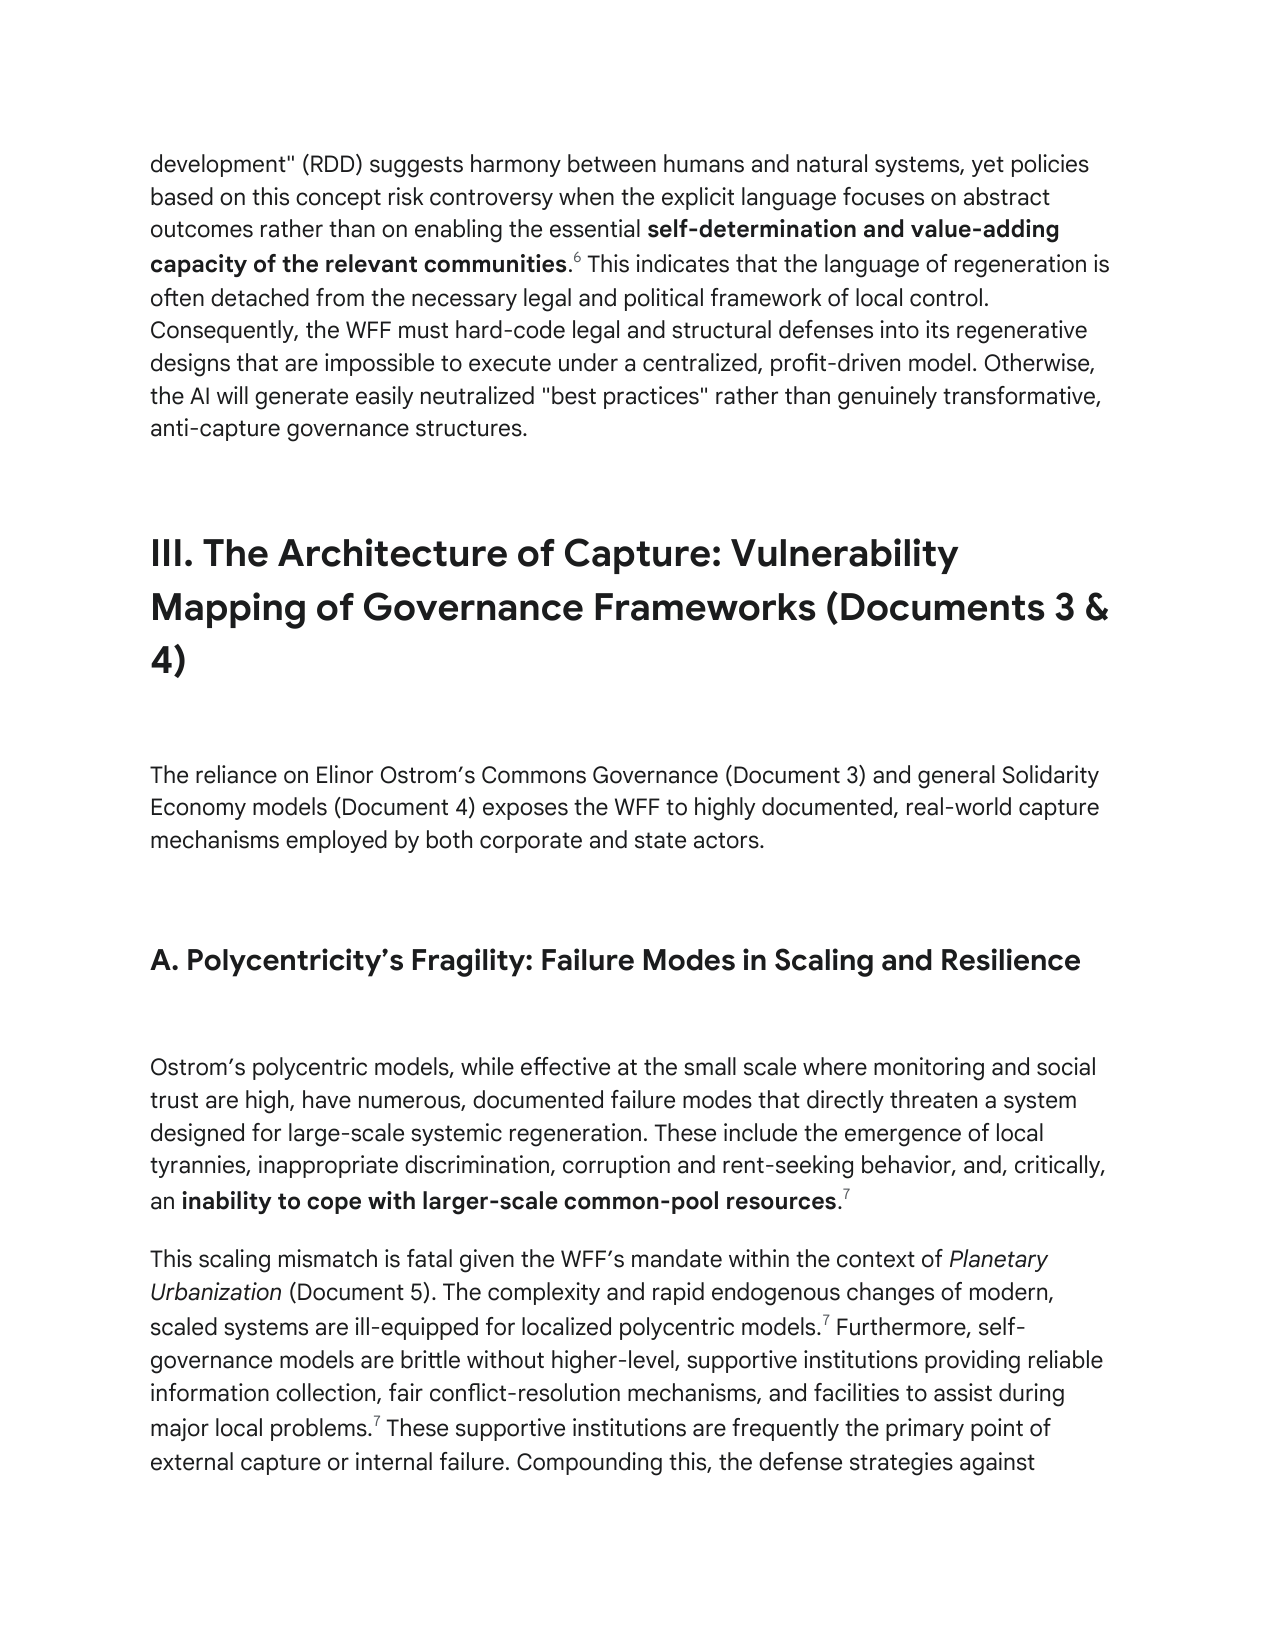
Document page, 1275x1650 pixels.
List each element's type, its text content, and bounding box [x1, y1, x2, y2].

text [150, 150, 1125, 443]
subtitle III. The Architecture of Capture: Vulnerability Mapping of Governance Frameworks (Documents 3 & 4) [150, 530, 1125, 684]
text The reliance on Elinor Ostrom’s Commons Governance (Document 3) and general Solidarity Economy models (Document 4) exposes the WFF to highly documented, real-world capture mechanisms employed by both corporate and state actors. [150, 761, 1125, 855]
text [150, 1246, 1125, 1477]
subtitle A. Polycentricity’s Fragility: Failure Modes in Scaling and Resilience [150, 942, 1125, 978]
text Ostrom’s polycentric models, while effective at the small scale where monitoring and social trust are high, have numerous, documented failure modes that directly threaten a system designed for large-scale systemic regeneration. These include the emergence of local tyrannies, inappropriate discrimination, corruption and rent-seeking behavior, and, critically, an inability to cope with larger-scale common-pool resources.7 [150, 1054, 1125, 1216]
